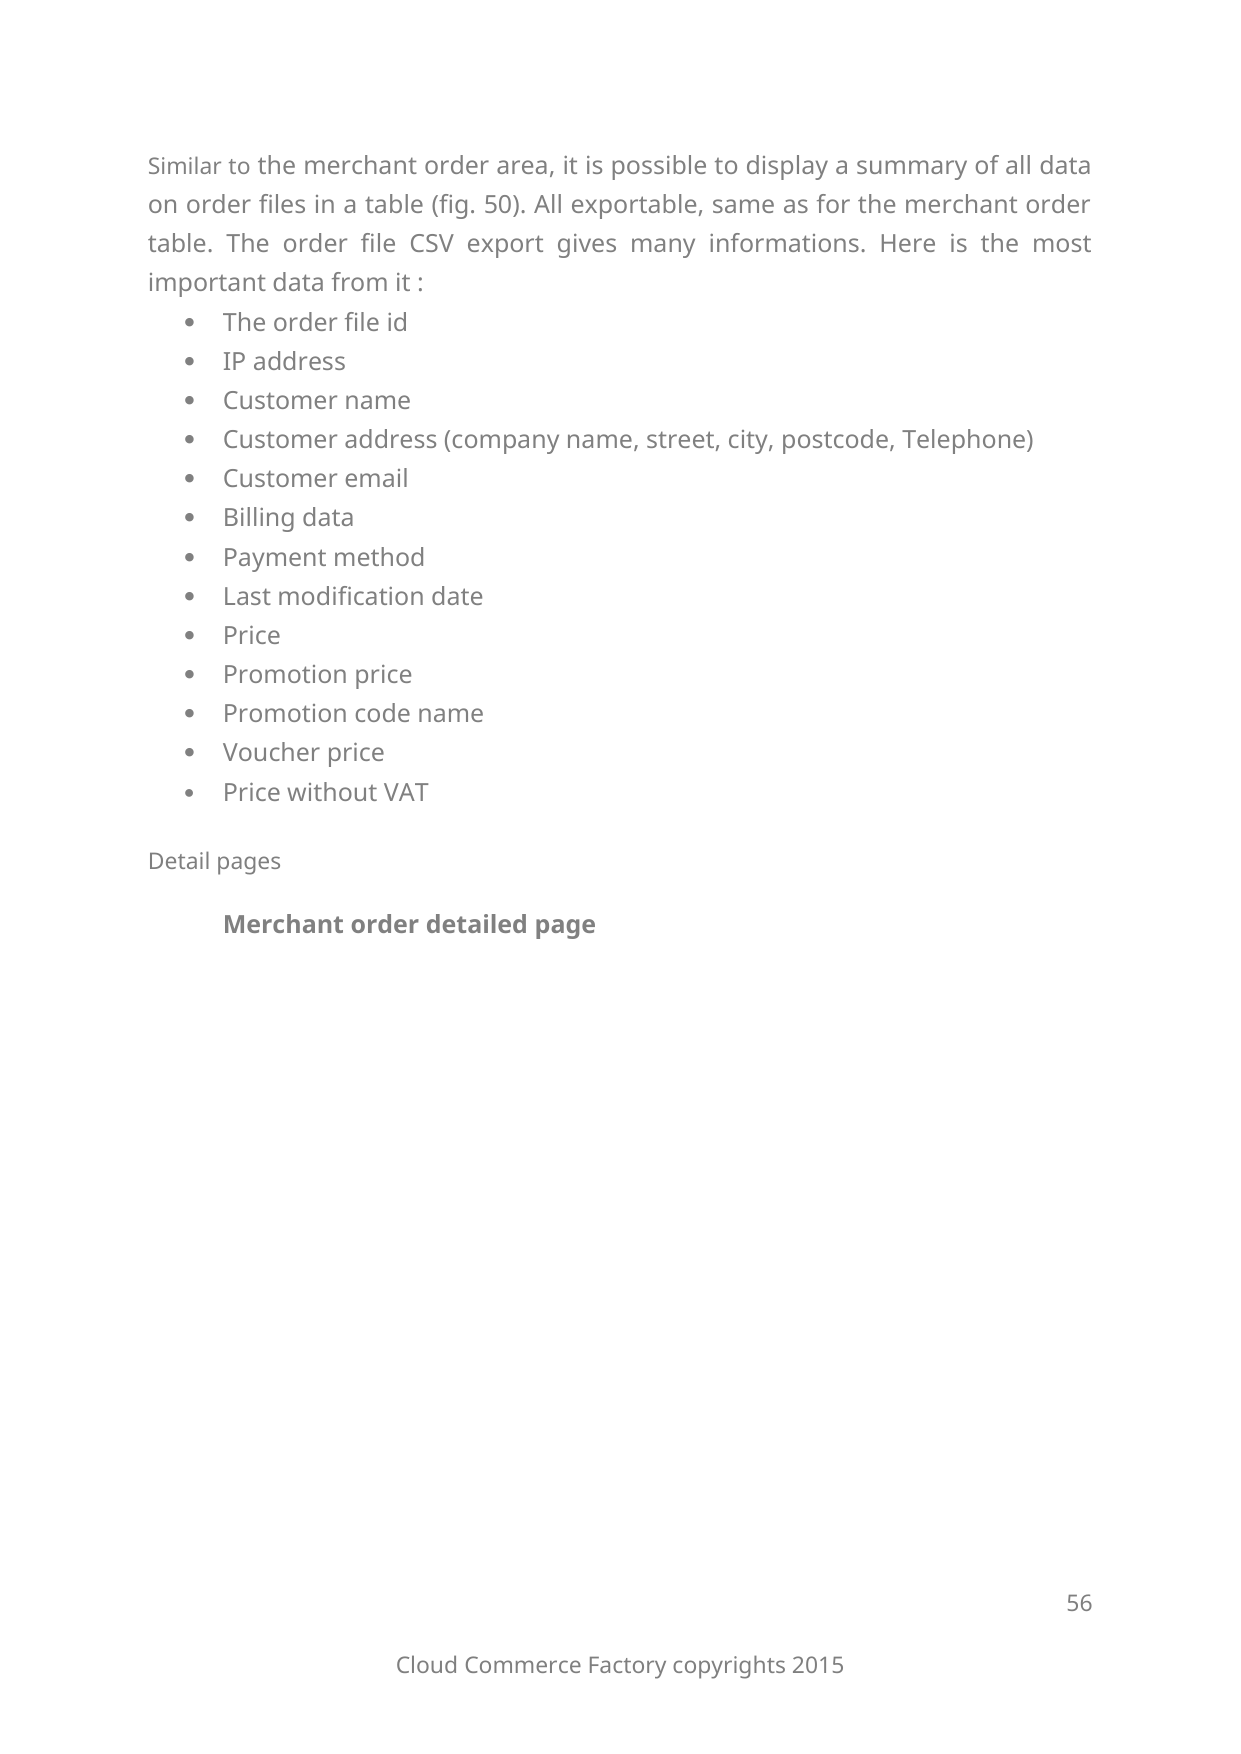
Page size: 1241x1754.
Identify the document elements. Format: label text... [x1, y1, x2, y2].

list Customer name [185, 383, 1093, 417]
list Price without VAT [185, 774, 1093, 808]
text Similar to the merchant order area, it is possible to display a summary of all data on order files in a table (fig. 50). All exportable, same as for the merchant order table. The order file CSV export gives many informations. Here is the most important data from it : [148, 148, 1093, 299]
list Promotion price [185, 657, 1093, 691]
list Promotion code name [185, 696, 1093, 730]
list Last modification date [185, 578, 1093, 612]
list IP address [185, 343, 1093, 377]
list Customer email [185, 461, 1093, 495]
text Merchant order detailed page [223, 907, 1093, 941]
text Detail pages [148, 845, 1093, 876]
list Customer address (company name, street, city, postcode, Telephone) [185, 422, 1093, 456]
list Price [185, 618, 1093, 652]
list The order file id [185, 304, 1093, 338]
list Voucher price [185, 735, 1093, 769]
list Billing data [185, 500, 1093, 534]
list Payment method [185, 539, 1093, 573]
